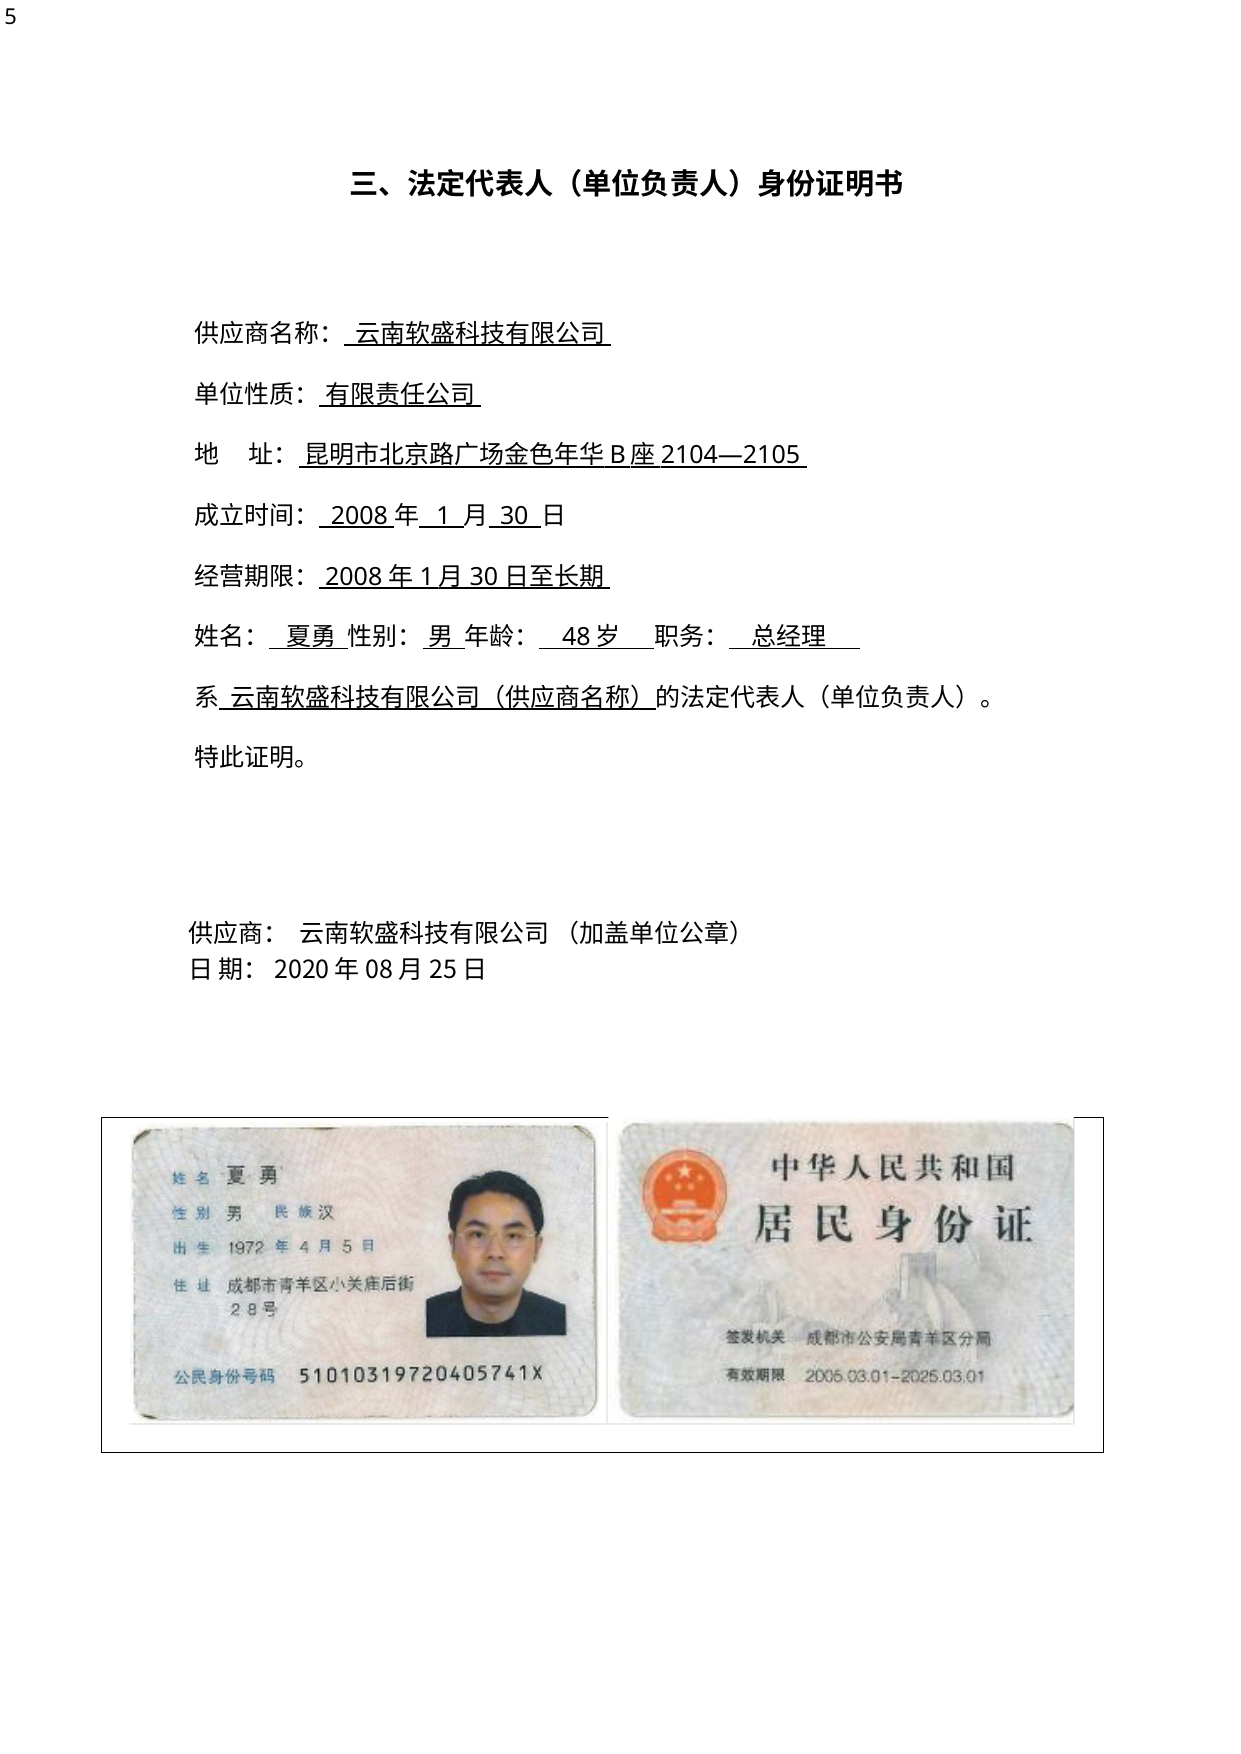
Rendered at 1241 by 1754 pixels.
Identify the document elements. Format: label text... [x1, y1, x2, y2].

text 供应商： 云南软盛科技有限公司 （加盖单位公章） [188, 913, 1064, 949]
text 日 期： 2020年 08 月 25日 [188, 949, 1064, 986]
text 系 云南软盛科技有限公司（供应商名称）的法定代表人（单位负责人）。 [194, 677, 1058, 713]
text 三、法定代表人（单位负责人）身份证明书 [188, 160, 1064, 203]
picture [129, 1117, 1076, 1426]
text 特此证明。 [194, 738, 1058, 774]
text 地 址： 昆明市北京路广场金色年华B座2104—2105 [194, 435, 1058, 471]
text 经营期限： 2008 年 1月 30 日至长期 [194, 556, 1058, 592]
text 姓名： 夏勇 性别： 男 年龄： 48岁 职务： 总经理 [194, 617, 1058, 653]
text 单位性质： 有限责任公司 [194, 374, 1058, 410]
text 成立时间： 2008 年 1 月 30 日 [194, 495, 1058, 532]
text 供应商名称： 云南软盛科技有限公司 [194, 313, 1058, 350]
